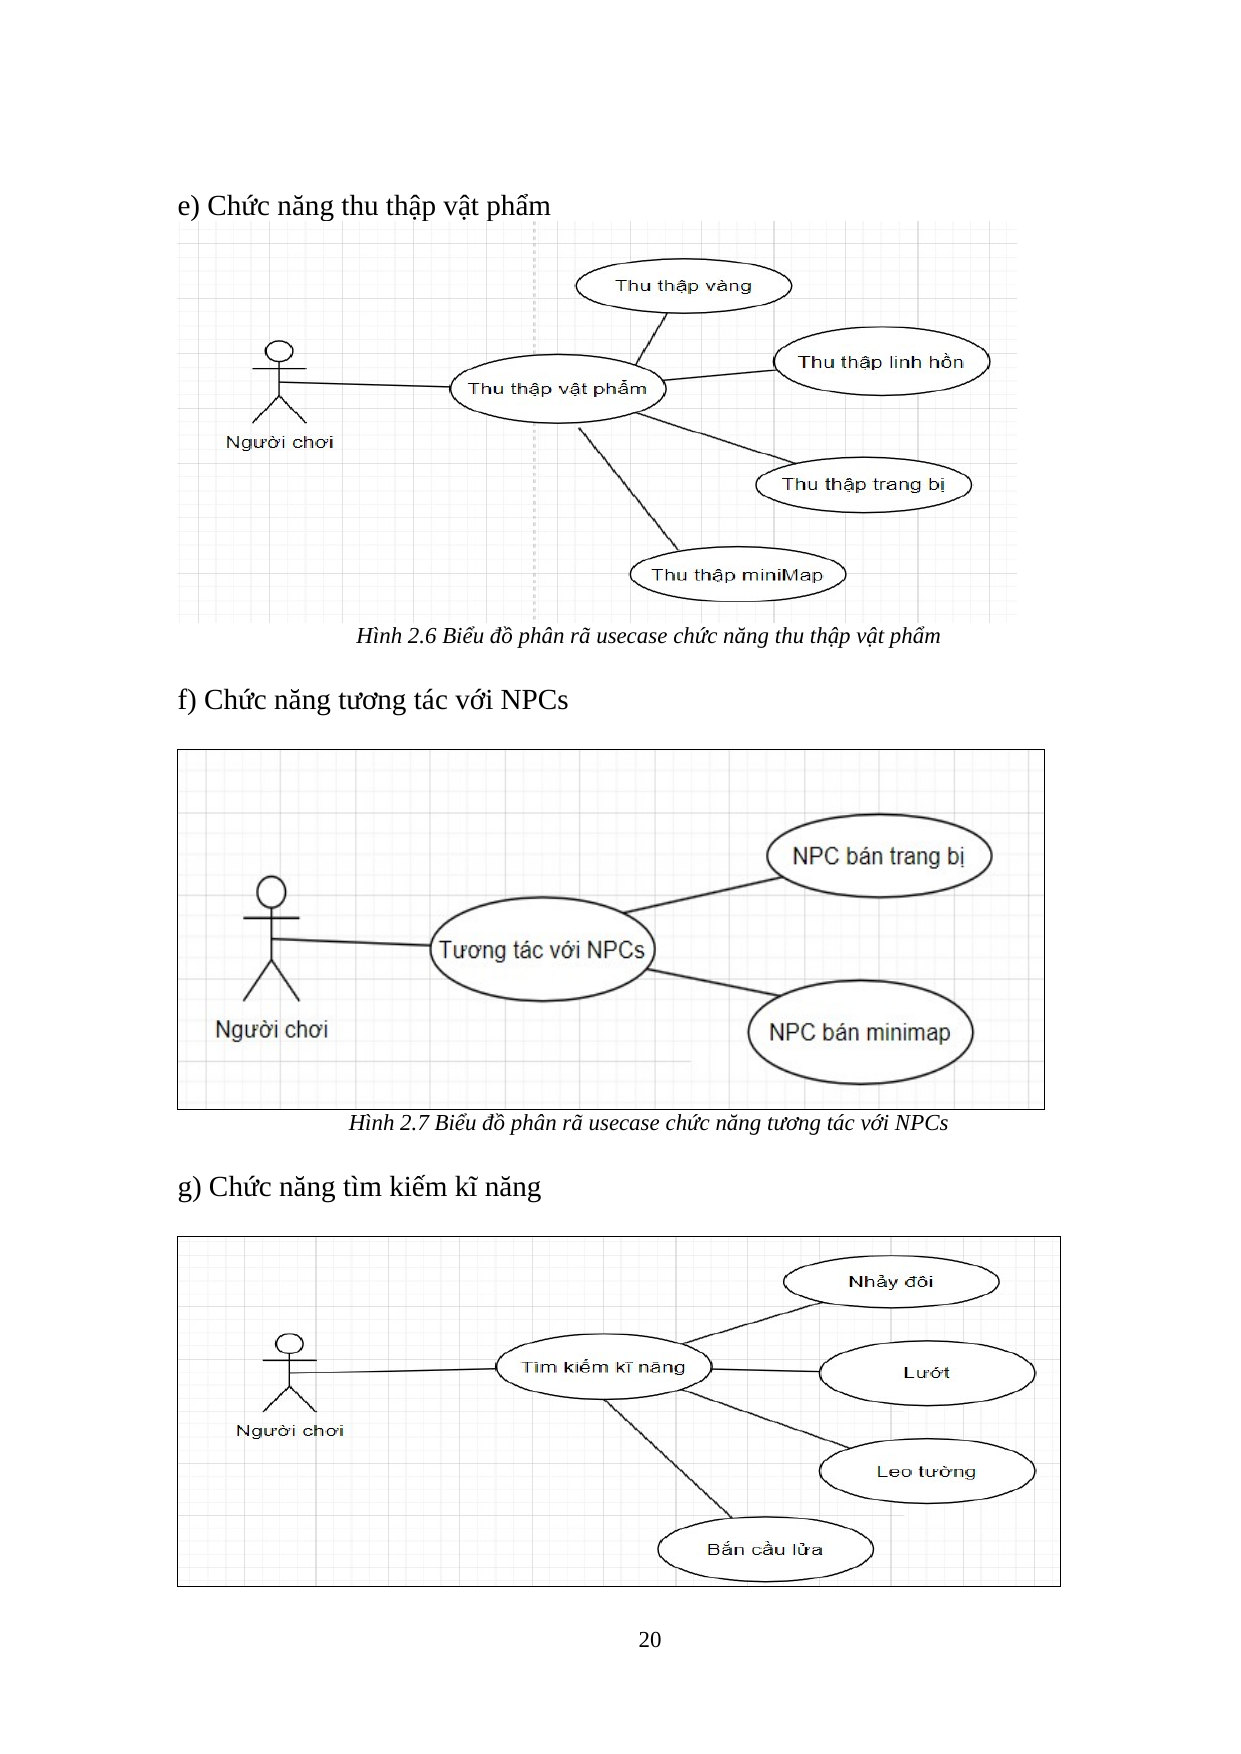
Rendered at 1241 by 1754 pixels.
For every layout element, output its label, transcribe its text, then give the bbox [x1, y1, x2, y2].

picture [177, 221, 1018, 623]
text g) Chức năng tìm kiếm kĩ năng [177, 1169, 1122, 1203]
text f) Chức năng tương tác với NPCs [177, 682, 1122, 716]
text Hình 2.6 Biểu đồ phân rã usecase chức năng thu thập vật phẩm [177, 622, 1122, 649]
picture [178, 750, 1044, 1109]
picture [178, 1237, 1060, 1586]
text e) Chức năng thu thập vật phẩm [177, 188, 1122, 221]
